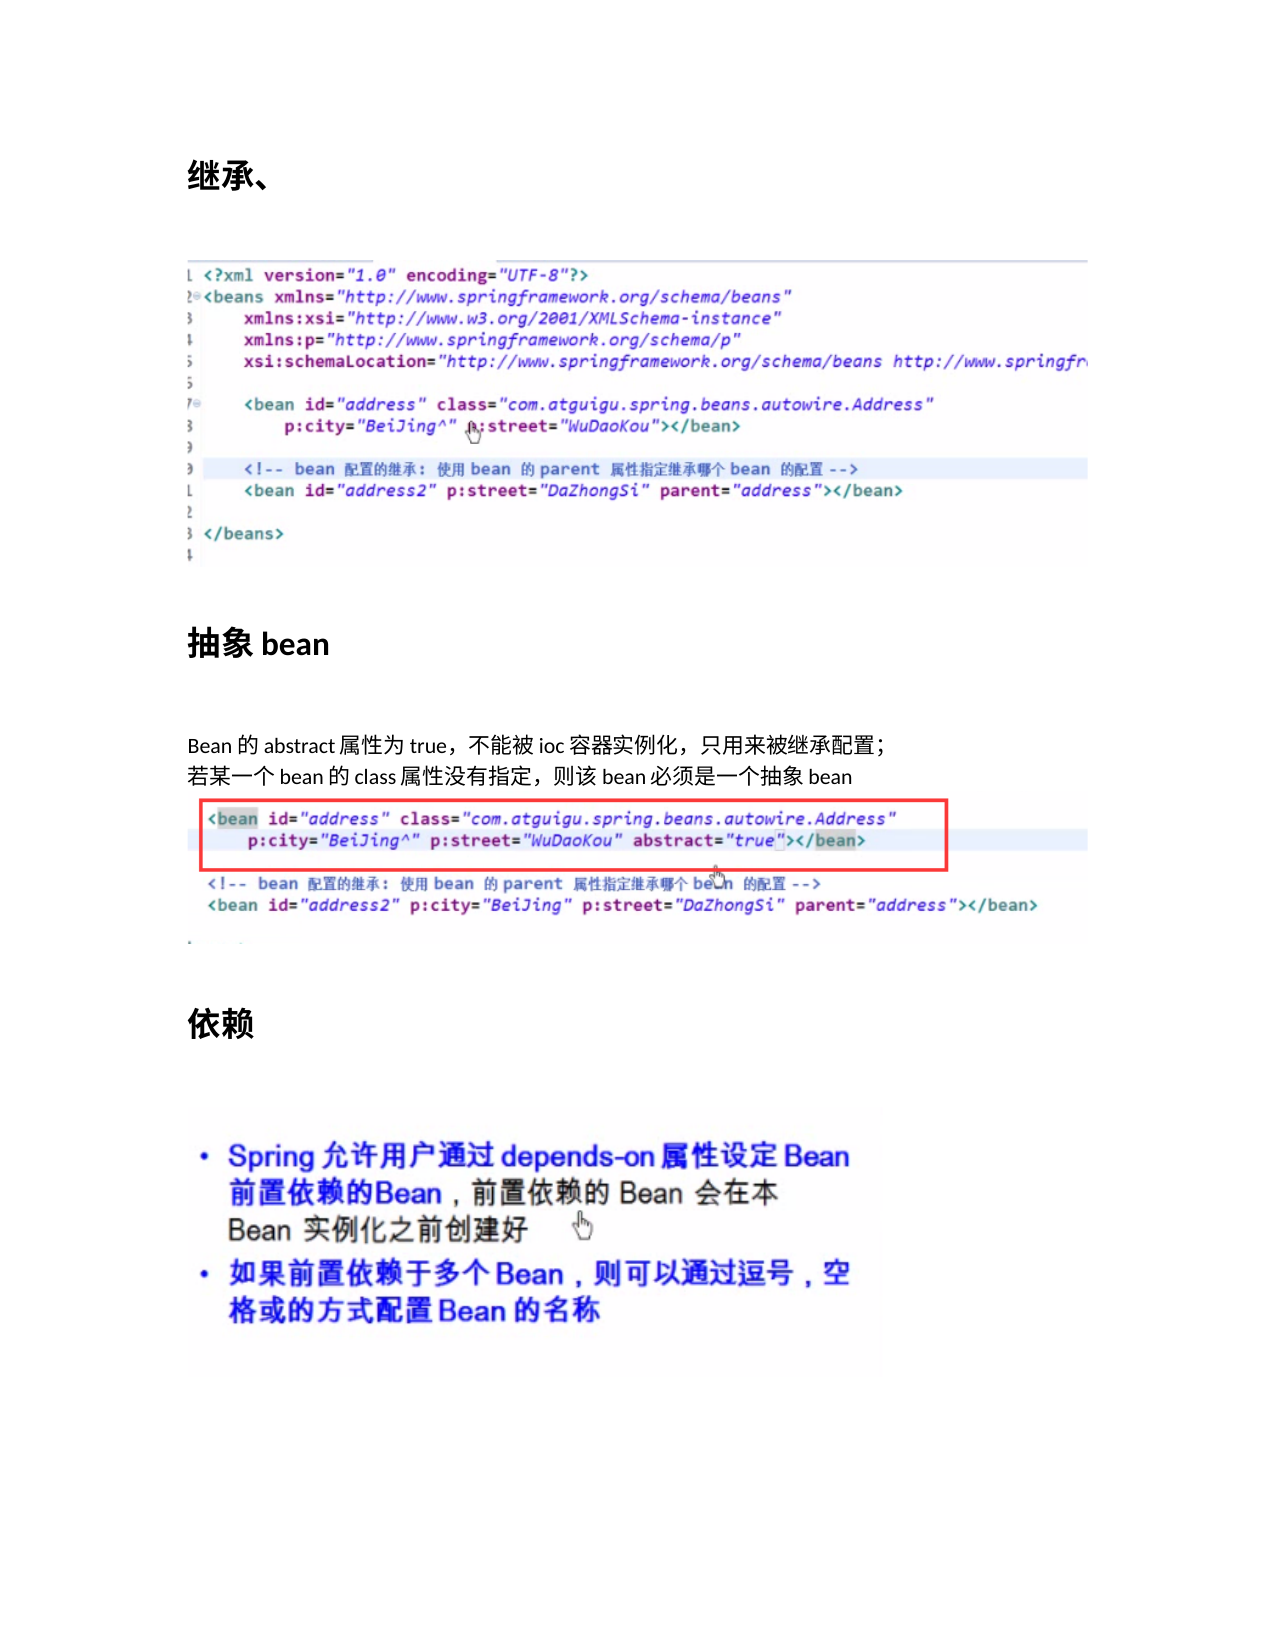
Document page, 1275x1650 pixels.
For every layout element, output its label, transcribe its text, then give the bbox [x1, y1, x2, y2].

text 若某一个bean的class属性没有指定，则该bean必须是一个抽象bean [187, 759, 1087, 791]
picture [187, 260, 1088, 567]
subtitle 依赖 [187, 997, 1087, 1046]
text Bean 的abstract属性为true，不能被ioc容器实例化，只用来被继承配置； [187, 728, 1087, 759]
picture [187, 1107, 883, 1377]
subtitle 抽象bean [187, 617, 1087, 665]
subtitle 继承、 [187, 150, 1087, 198]
picture [187, 791, 1088, 944]
